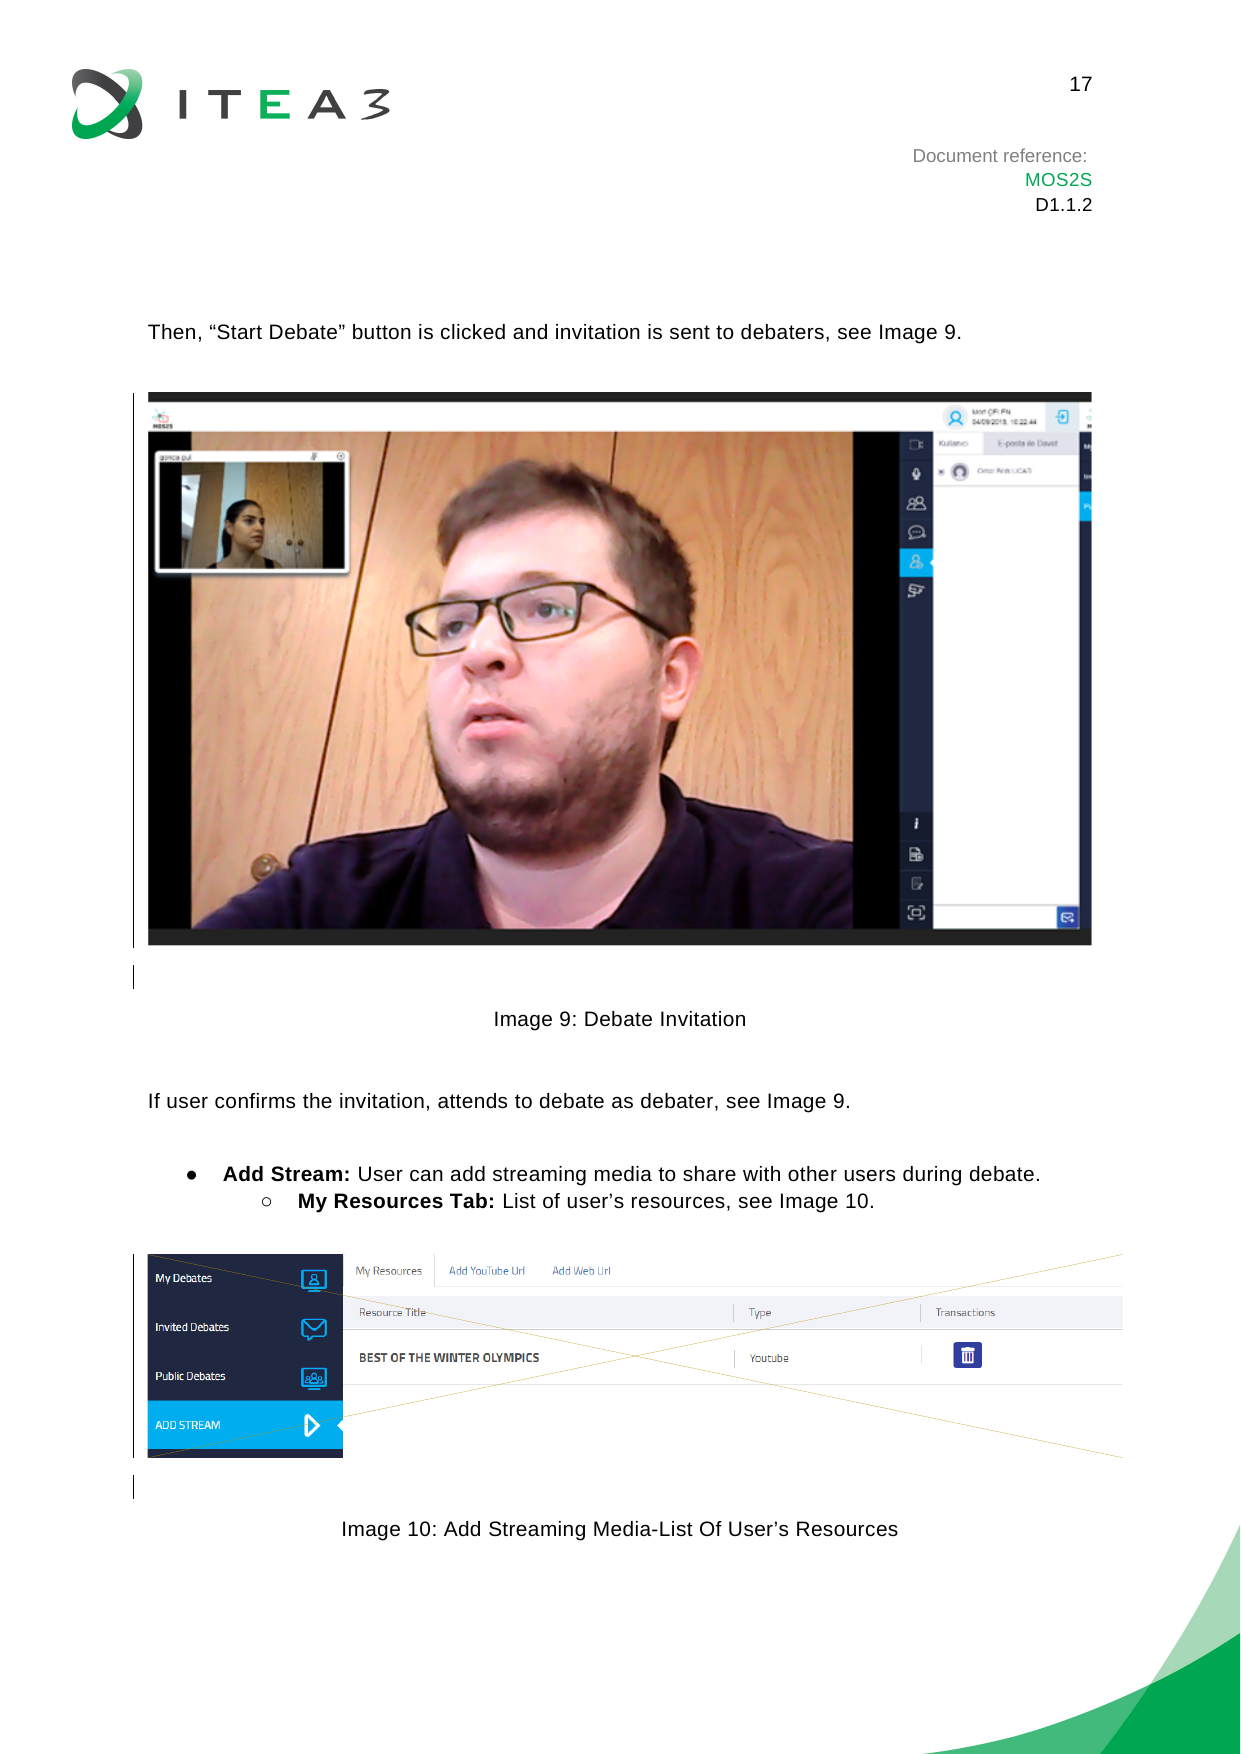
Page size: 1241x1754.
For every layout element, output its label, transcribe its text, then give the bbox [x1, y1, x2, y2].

picture [304, 1272, 324, 1287]
picture [147, 392, 1093, 948]
picture [305, 1423, 319, 1436]
picture [147, 1255, 630, 1416]
picture [147, 1450, 179, 1457]
text Then, “Start Debate” button is clicked and invitation is sent to debaters, see Image 9. [148, 320, 1092, 344]
text Image 10: Add Streaming Media-List Of User’s Resources [148, 1516, 1092, 1540]
text Image 9: Debate Invitation [148, 1006, 1092, 1030]
picture [0, 0, 442, 198]
picture [152, 1357, 1118, 1458]
list My Resources Tab: List of user’s resources, see Image 10. [260, 1189, 1092, 1213]
text If user confirms the invitation, attends to debate as debater, see Image 9. [148, 1089, 1092, 1113]
picture [641, 1255, 1123, 1457]
list Add Stream: User can add streaming media to share with other users during debate. [185, 1162, 1092, 1186]
picture [814, 1488, 1241, 1754]
picture [305, 1415, 315, 1424]
picture [151, 1254, 1119, 1355]
